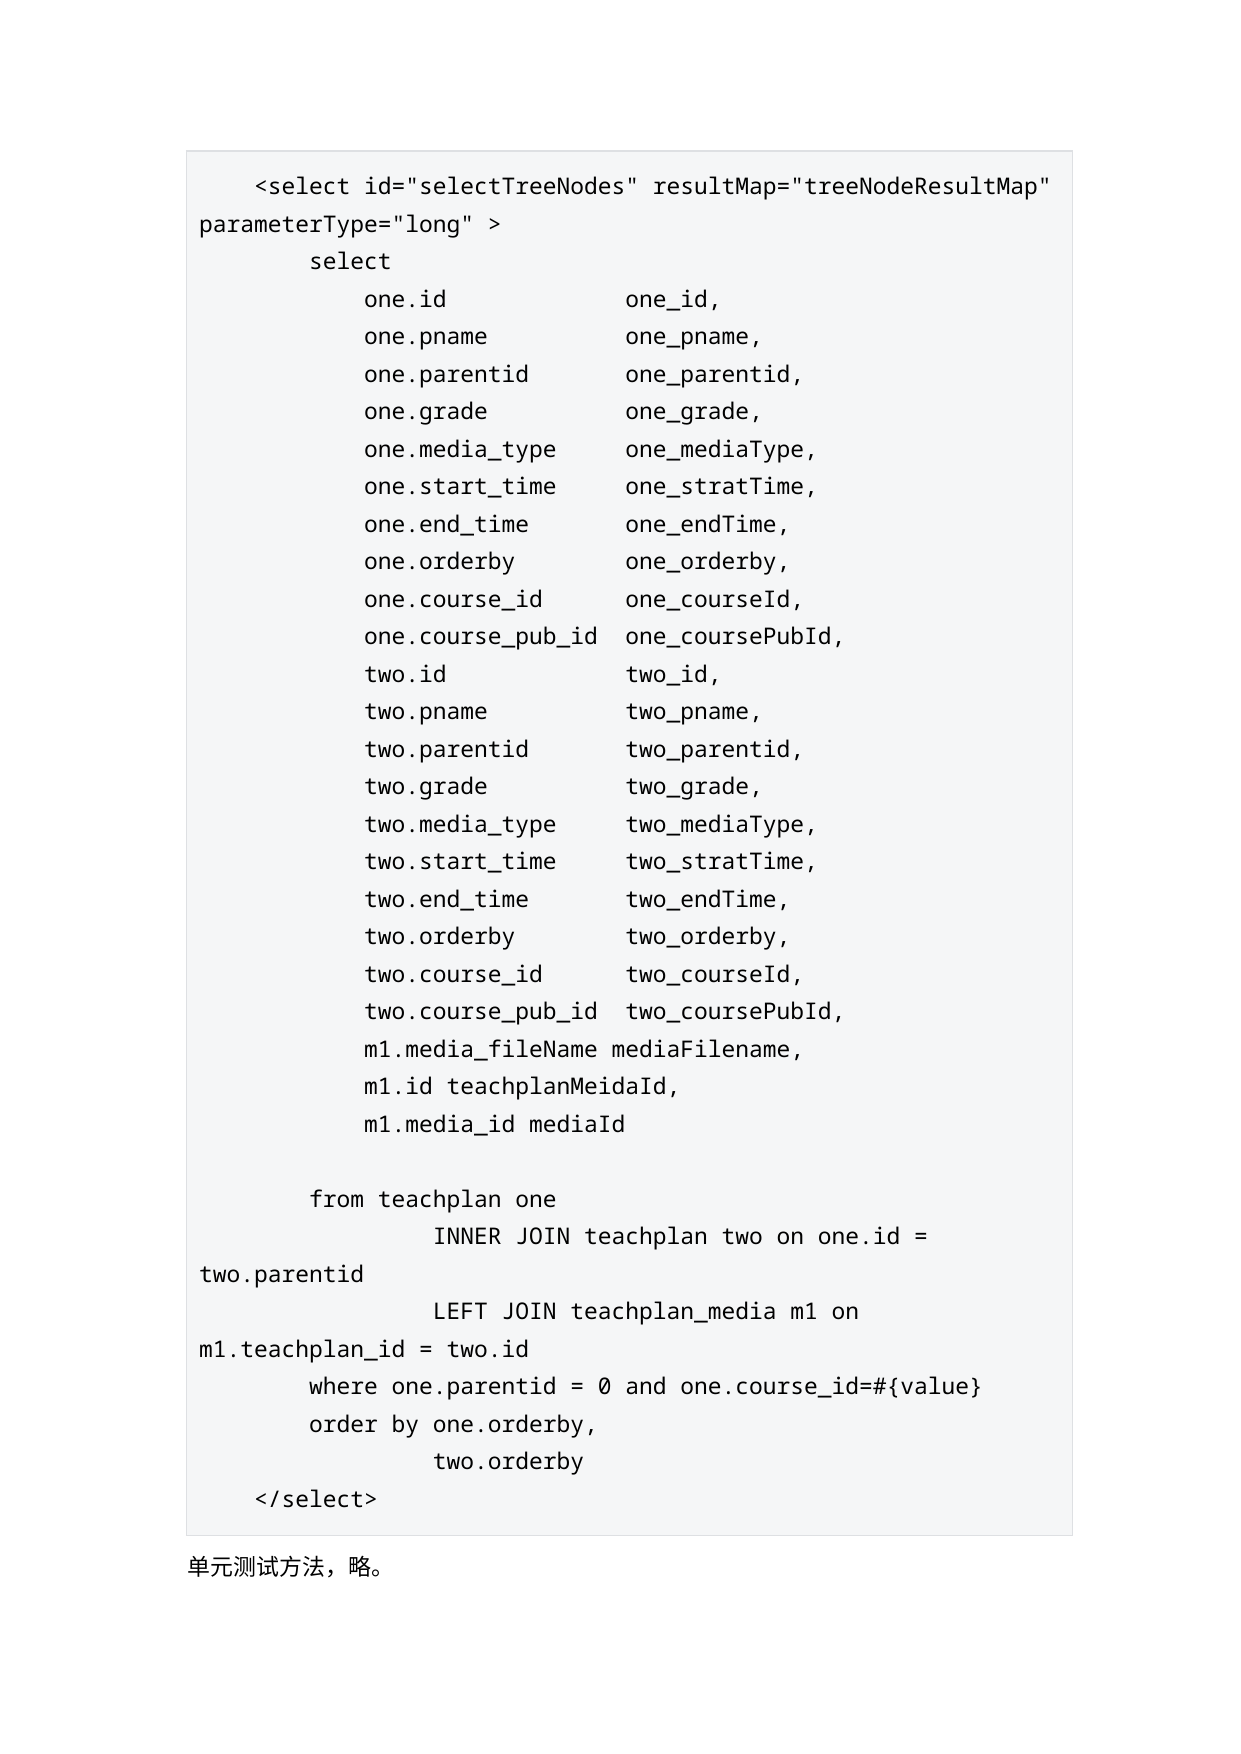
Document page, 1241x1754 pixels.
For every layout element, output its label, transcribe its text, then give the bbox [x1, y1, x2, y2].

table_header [187, 152, 1072, 1535]
text 单元测试方法，略。 [187, 1549, 1053, 1582]
